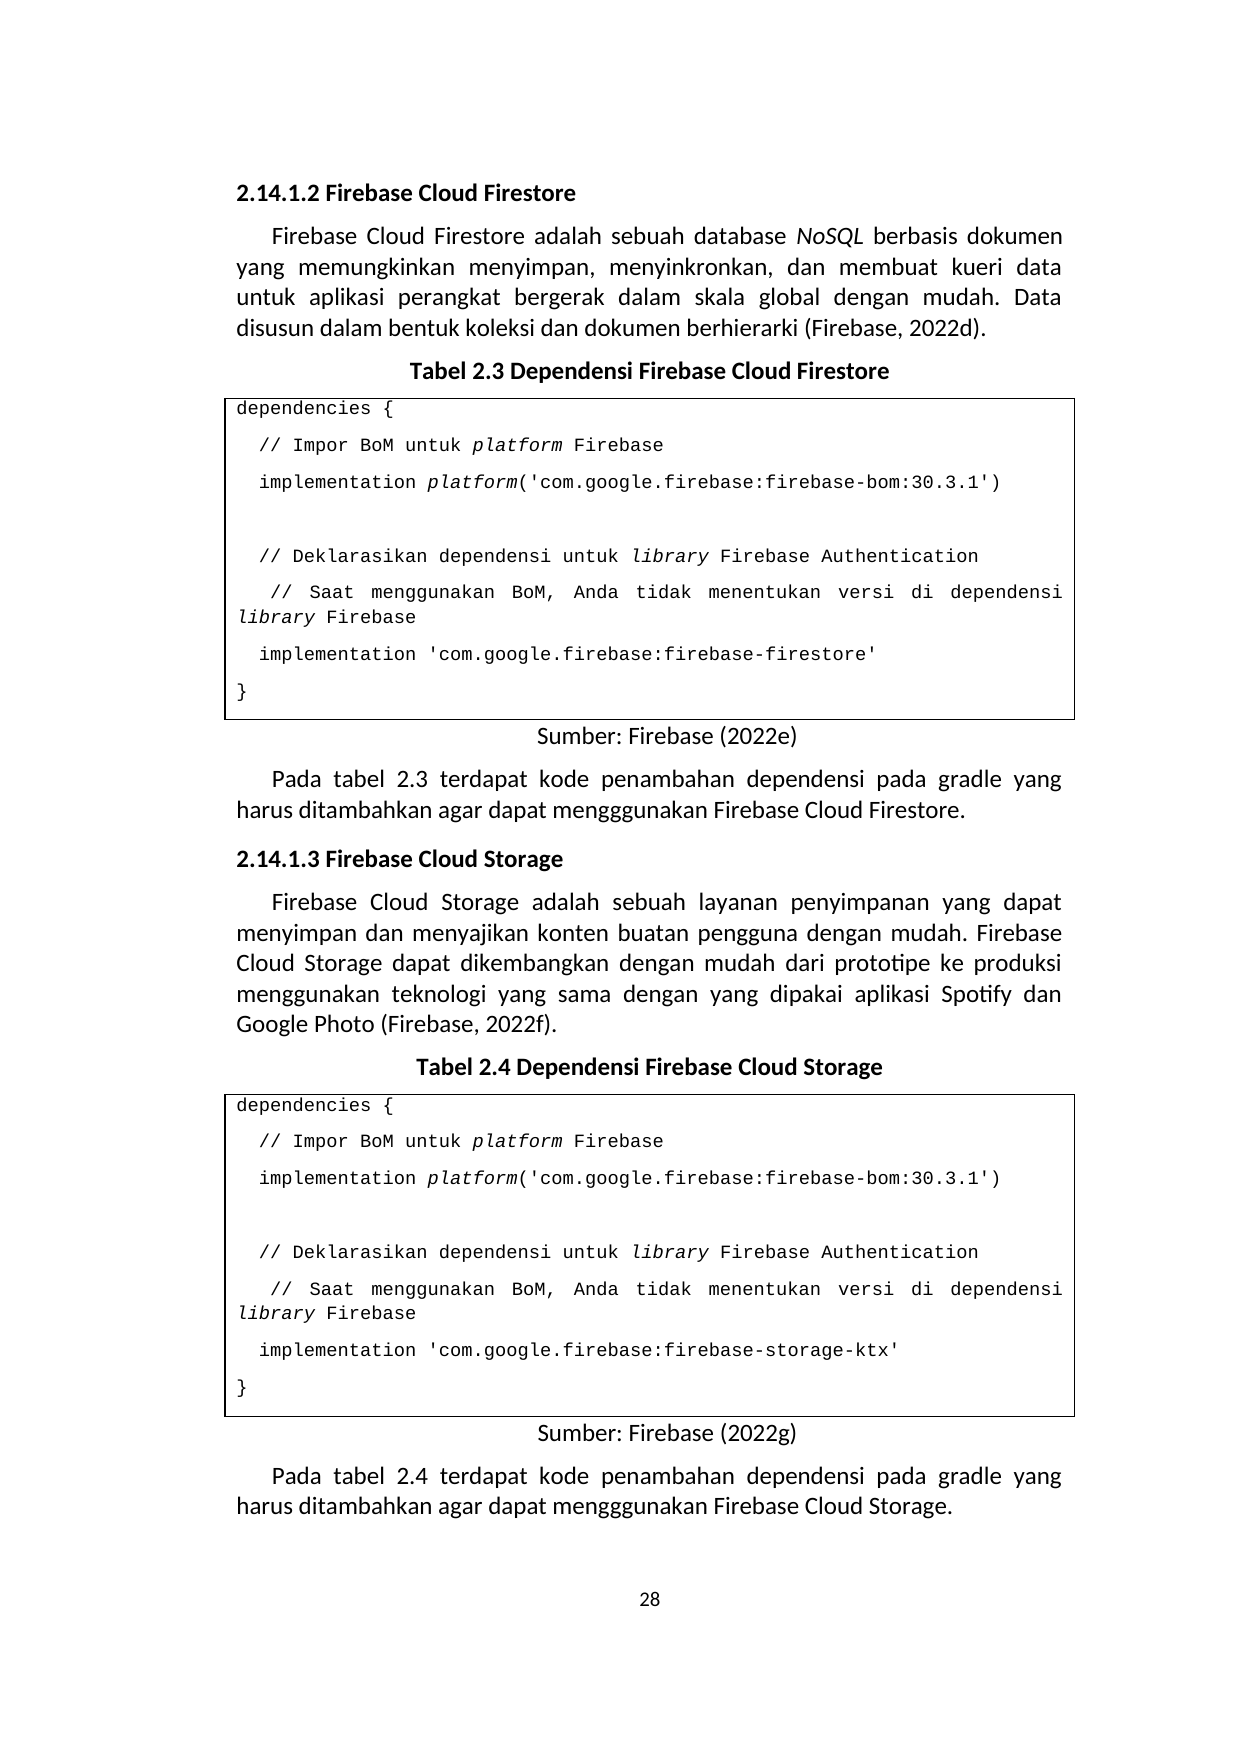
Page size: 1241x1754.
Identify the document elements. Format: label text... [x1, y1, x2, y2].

text Pada tabel 2.3 terdapat kode penambahan dependensi pada gradle yang harus ditambahkan agar dapat mengggunakan Firebase Cloud Firestore. [236, 763, 1063, 824]
table_header dependencies { // Impor BoM untuk platform Firebase implementation platform('com.google.firebase:firebase-bom:30.3.1') // Deklarasikan dependensi untuk library Firebase Authentication // Saat menggunakan BoM, Anda tidak menentukan versi di dependensi library Firebase implementation 'com.google.firebase:firebase-storage-ktx' } [226, 1095, 1074, 1416]
text Tabel 2.3 Dependensi Firebase Cloud Firestore [236, 355, 1063, 385]
subtitle Firebase Cloud Storage [236, 843, 1063, 874]
text Firebase Cloud Storage adalah sebuah layanan penyimpanan yang dapat menyimpan dan menyajikan konten buatan pengguna dengan mudah. Firebase Cloud Storage dapat dikembangkan dengan mudah dari prototipe ke produksi menggunakan teknologi yang sama dengan yang dipakai aplikasi Spotify dan Google Photo (Firebase, 2022f). [236, 886, 1063, 1039]
text Tabel 2.4 Dependensi Firebase Cloud Storage [236, 1051, 1063, 1082]
text Pada tabel 2.4 terdapat kode penambahan dependensi pada gradle yang harus ditambahkan agar dapat mengggunakan Firebase Cloud Storage. [236, 1460, 1063, 1521]
subtitle Firebase Cloud Firestore [236, 177, 1063, 208]
text Sumber: Firebase (2022g) [236, 1417, 1063, 1447]
text Firebase Cloud Firestore adalah sebuah database NoSQL berbasis dokumen yang memungkinkan menyimpan, menyinkronkan, dan membuat kueri data untuk aplikasi perangkat bergerak dalam skala global dengan mudah. Data disusun dalam bentuk koleksi dan dokumen berhierarki (Firebase, 2022d). [236, 220, 1063, 342]
table_header dependencies { // Impor BoM untuk platform Firebase implementation platform('com.google.firebase:firebase-bom:30.3.1') // Deklarasikan dependensi untuk library Firebase Authentication // Saat menggunakan BoM, Anda tidak menentukan versi di dependensi library Firebase implementation 'com.google.firebase:firebase-firestore' } [226, 399, 1074, 719]
text Sumber: Firebase (2022e) [236, 720, 1063, 751]
